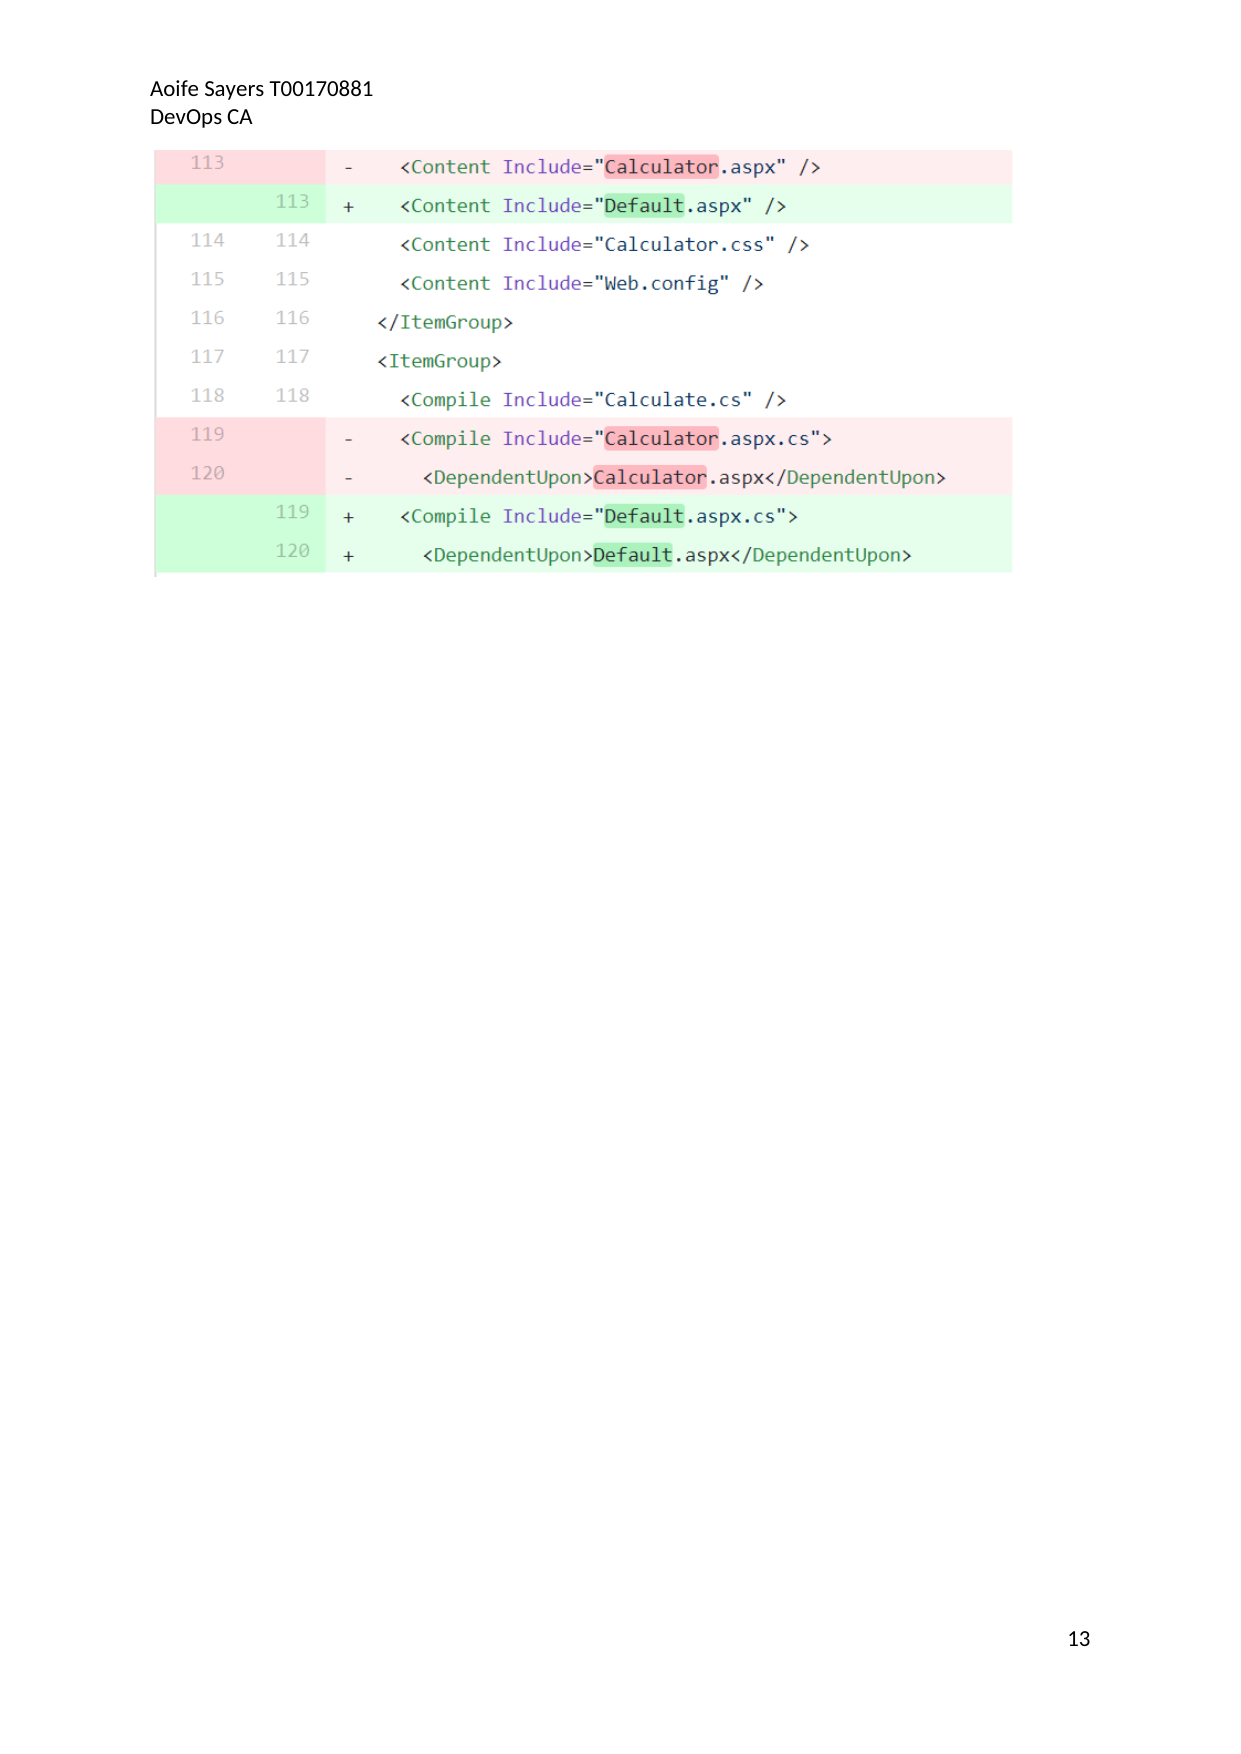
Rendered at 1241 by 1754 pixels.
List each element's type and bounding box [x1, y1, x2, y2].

picture [150, 150, 1013, 577]
